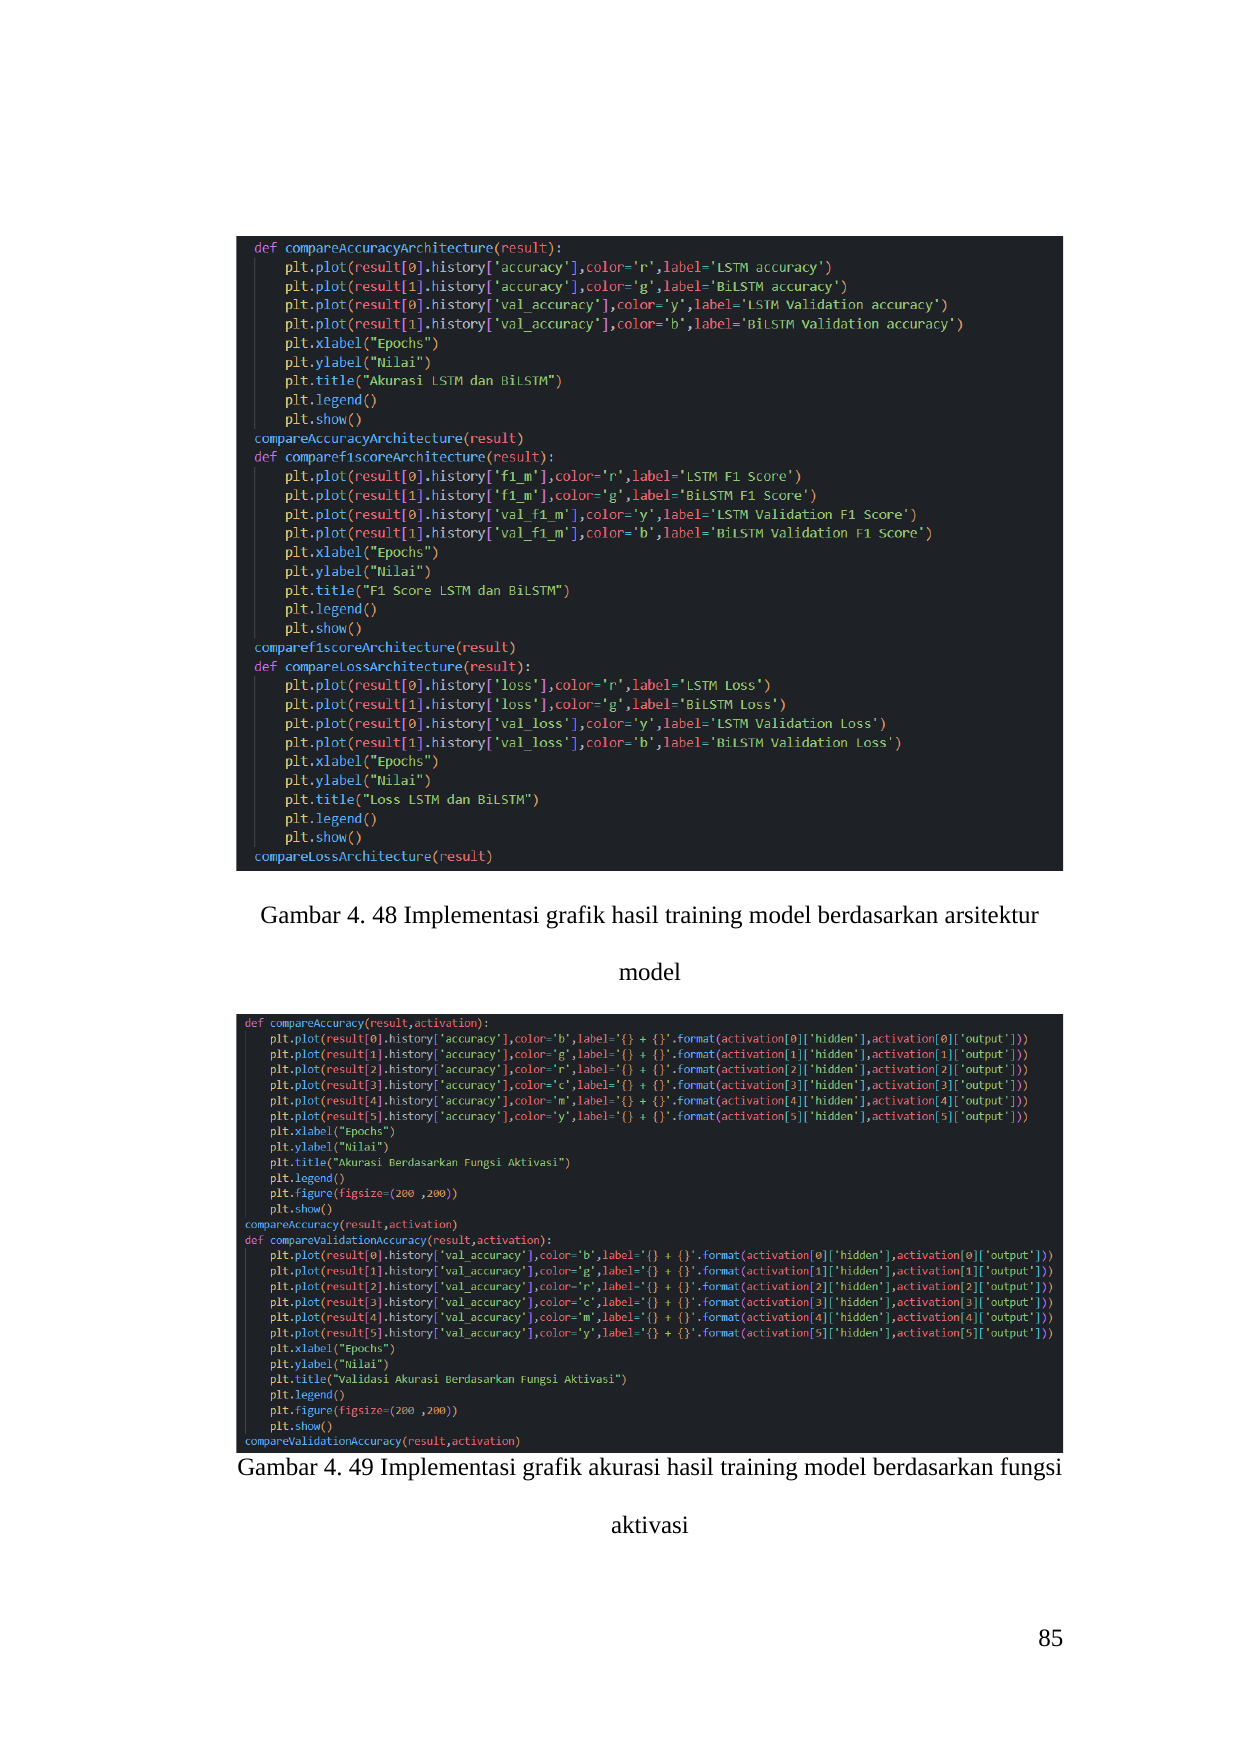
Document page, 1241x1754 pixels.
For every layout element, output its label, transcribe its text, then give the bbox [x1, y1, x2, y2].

picture [236, 236, 1064, 871]
picture [236, 1014, 1064, 1453]
text Gambar 4. 49 Implementasi grafik akurasi hasil training model berdasarkan fungsi aktivasi [236, 1453, 1063, 1539]
text Gambar 4. 48 Implementasi grafik hasil training model berdasarkan arsitektur model [236, 900, 1063, 986]
